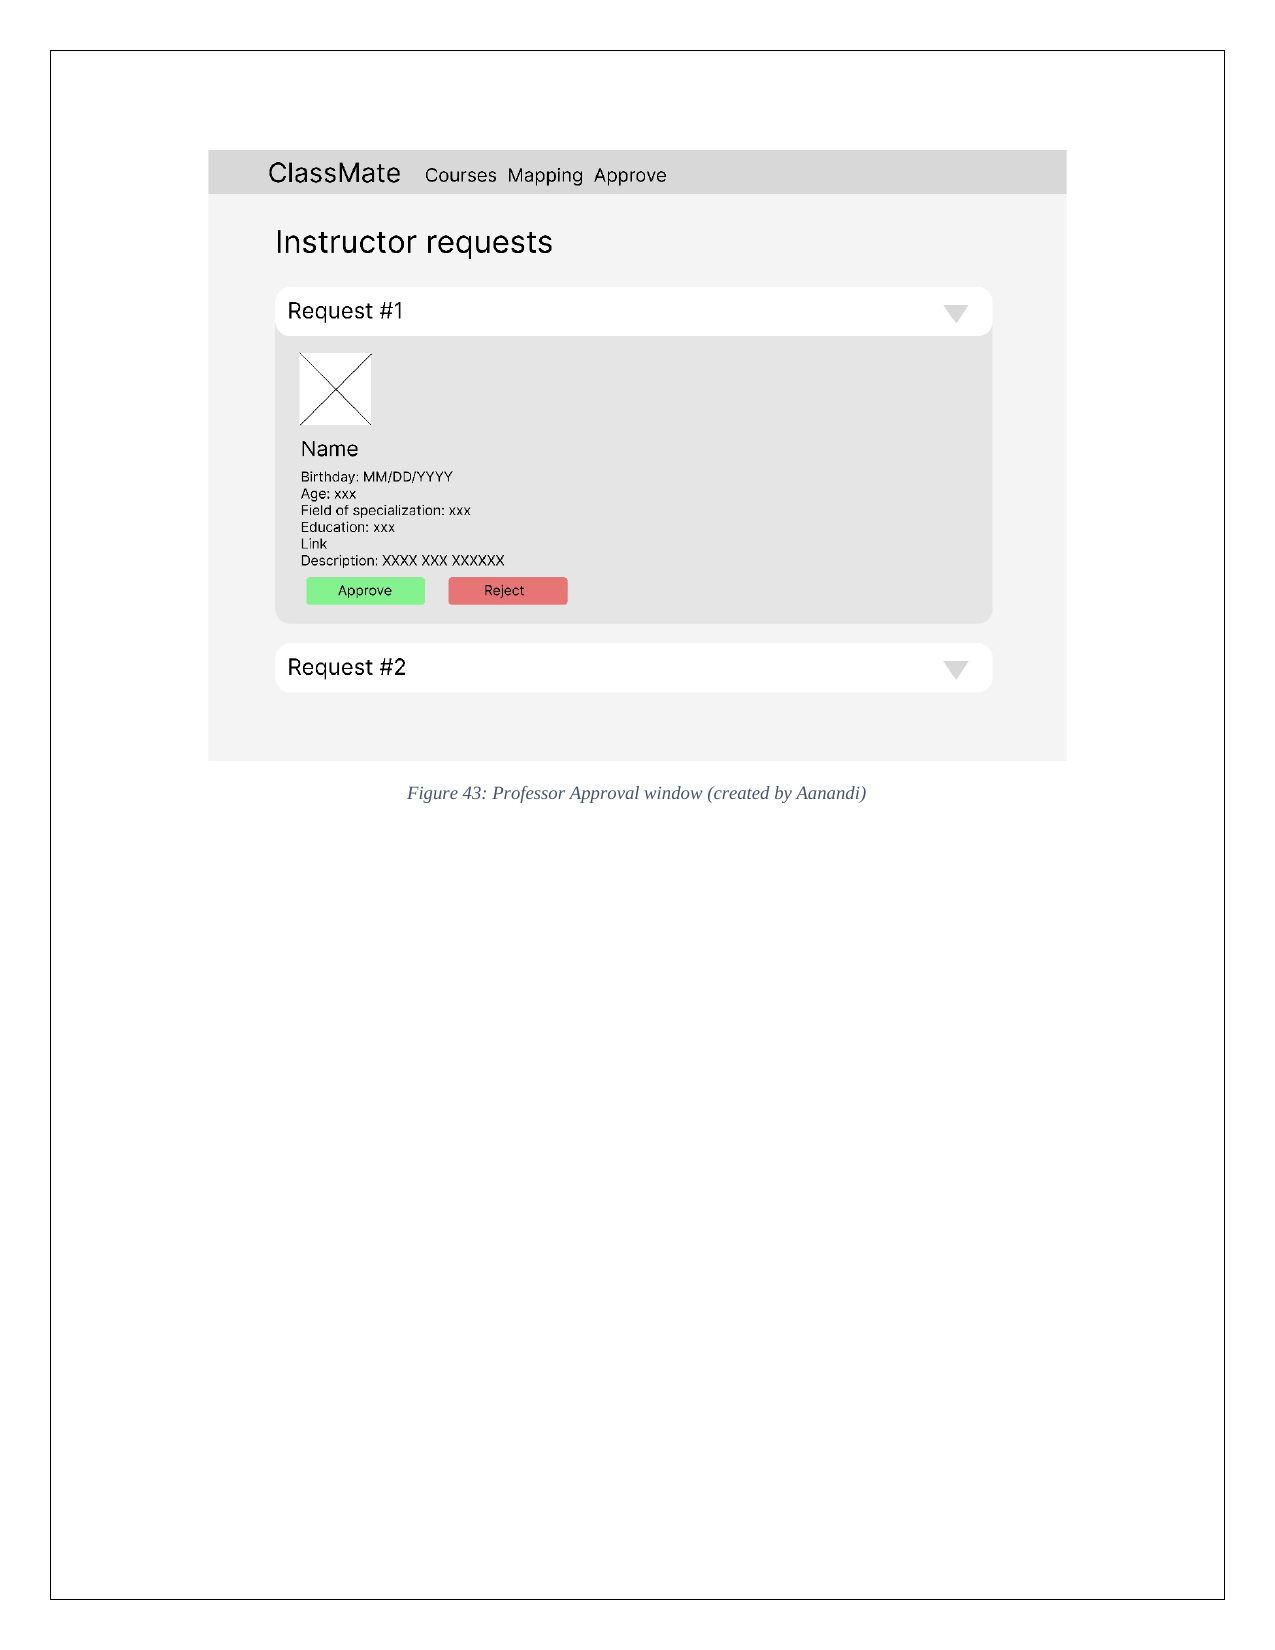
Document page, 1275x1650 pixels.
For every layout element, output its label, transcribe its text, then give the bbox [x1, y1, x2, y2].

text Figure 43: Professor Approval window (created by Aanandi) [150, 782, 1125, 803]
picture [208, 150, 1067, 761]
